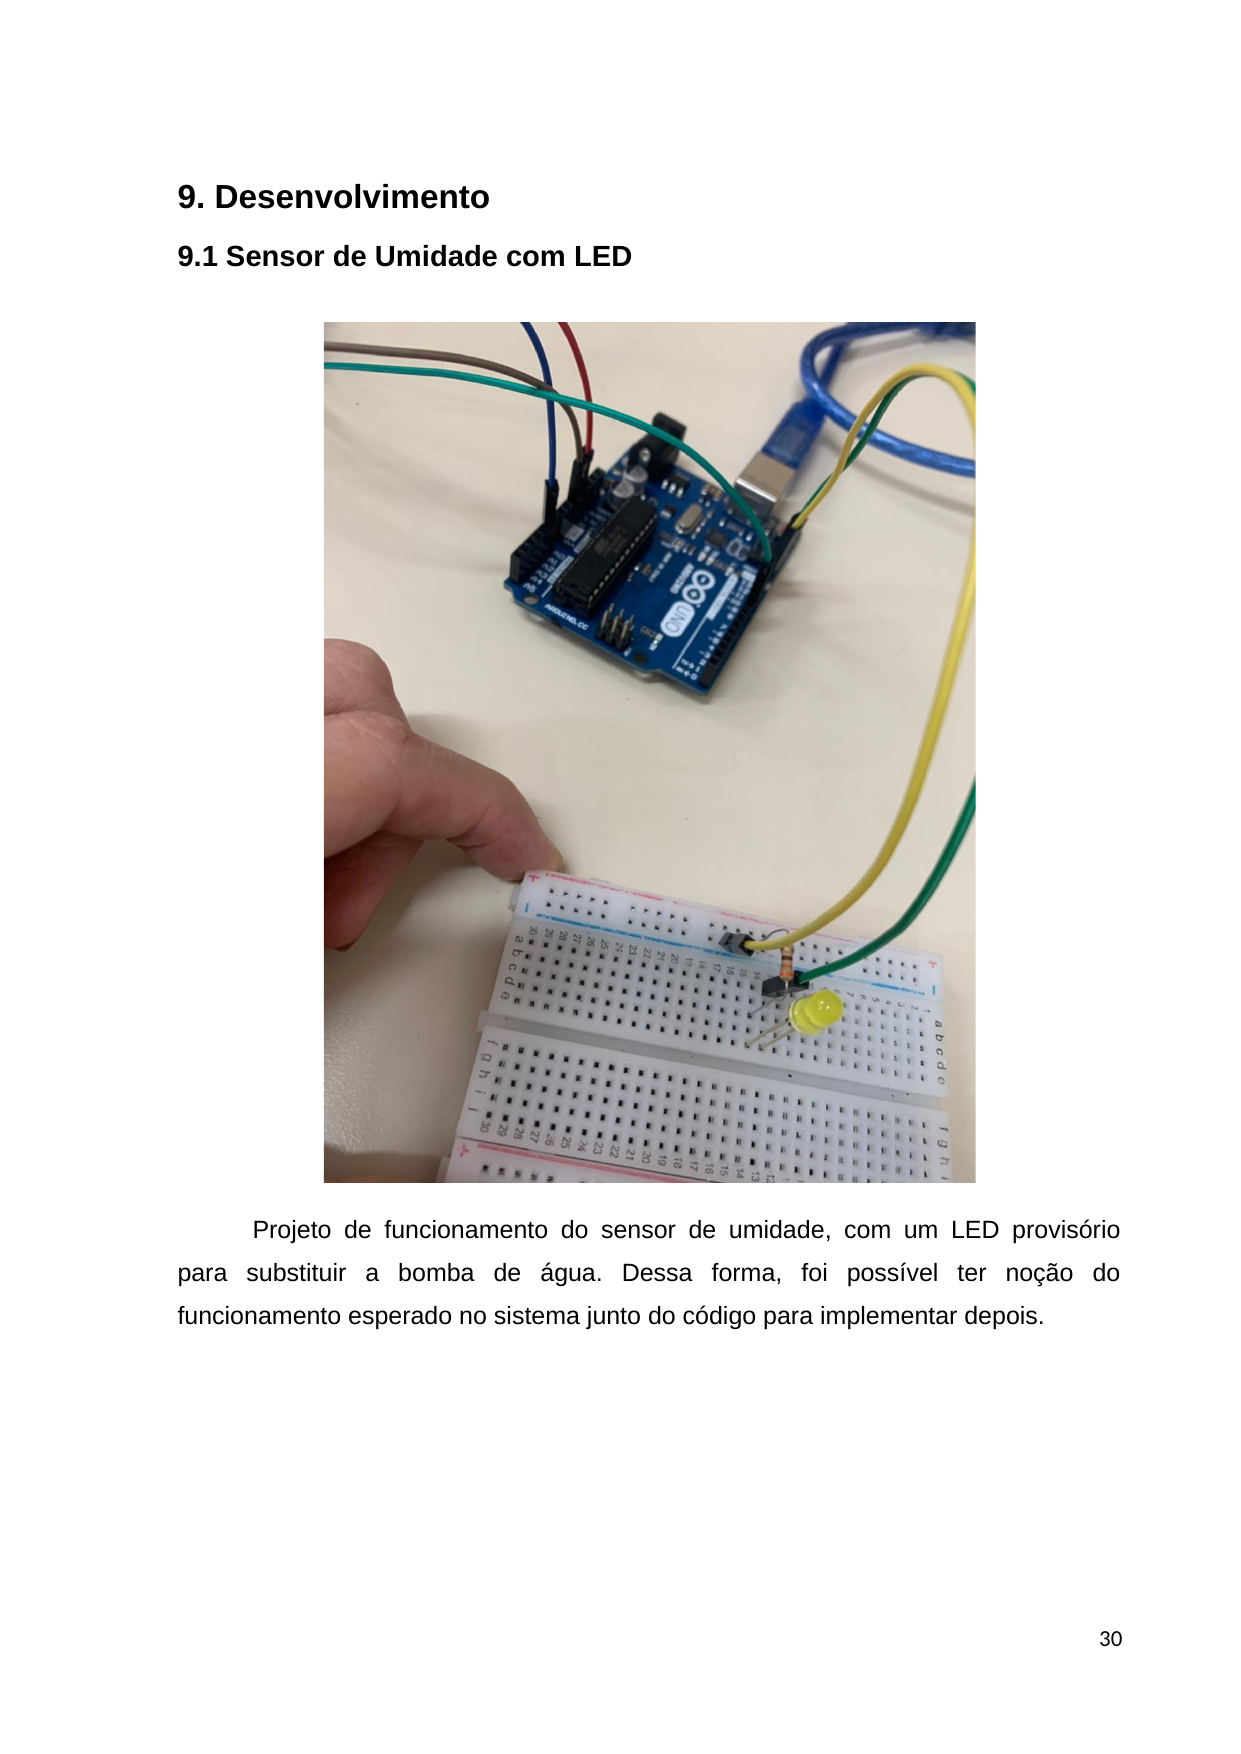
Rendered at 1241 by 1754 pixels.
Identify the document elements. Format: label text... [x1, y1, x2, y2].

text Projeto de funcionamento do sensor de umidade, com um LED provisório para substituir a bomba de água. Dessa forma, foi possível ter noção do funcionamento esperado no sistema junto do código para implementar depois. [177, 1215, 1122, 1330]
picture [323, 322, 976, 1183]
subtitle 9. Desenvolvimento [177, 177, 1122, 216]
subtitle 9.1 Sensor de Umidade com LED [177, 239, 1122, 272]
